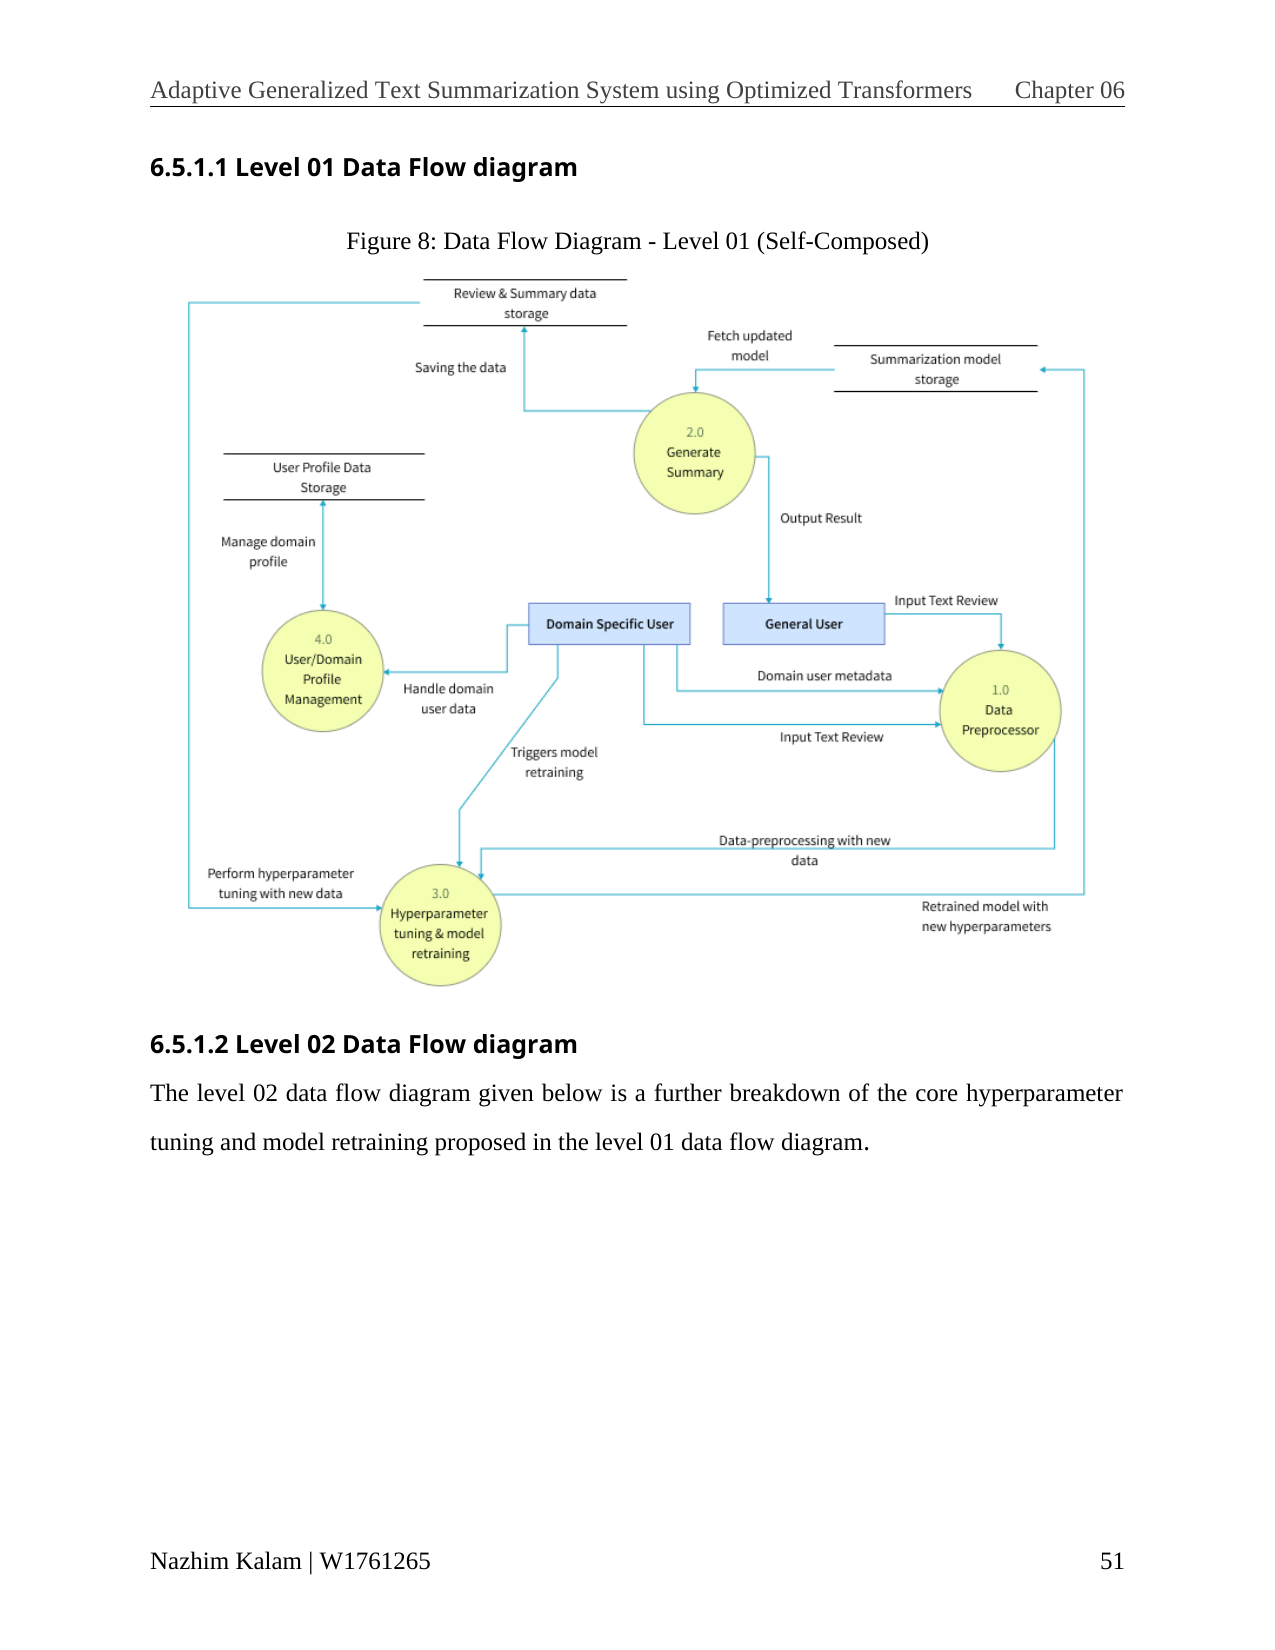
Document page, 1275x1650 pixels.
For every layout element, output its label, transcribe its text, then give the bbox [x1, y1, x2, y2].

picture [175, 271, 1100, 997]
text The level 02 data flow diagram given below is a further breakdown of the core hyperparameter tuning and model retraining proposed in the level 01 data flow diagram. [150, 1078, 1125, 1158]
subtitle 6.5.1.1 Level 01 Data Flow diagram [150, 150, 1125, 184]
subtitle 6.5.1.2 Level 02 Data Flow diagram [150, 1027, 1125, 1061]
text Figure 9: Data Flow Diagram - Level 01 (Self-Composed) [150, 226, 1125, 255]
